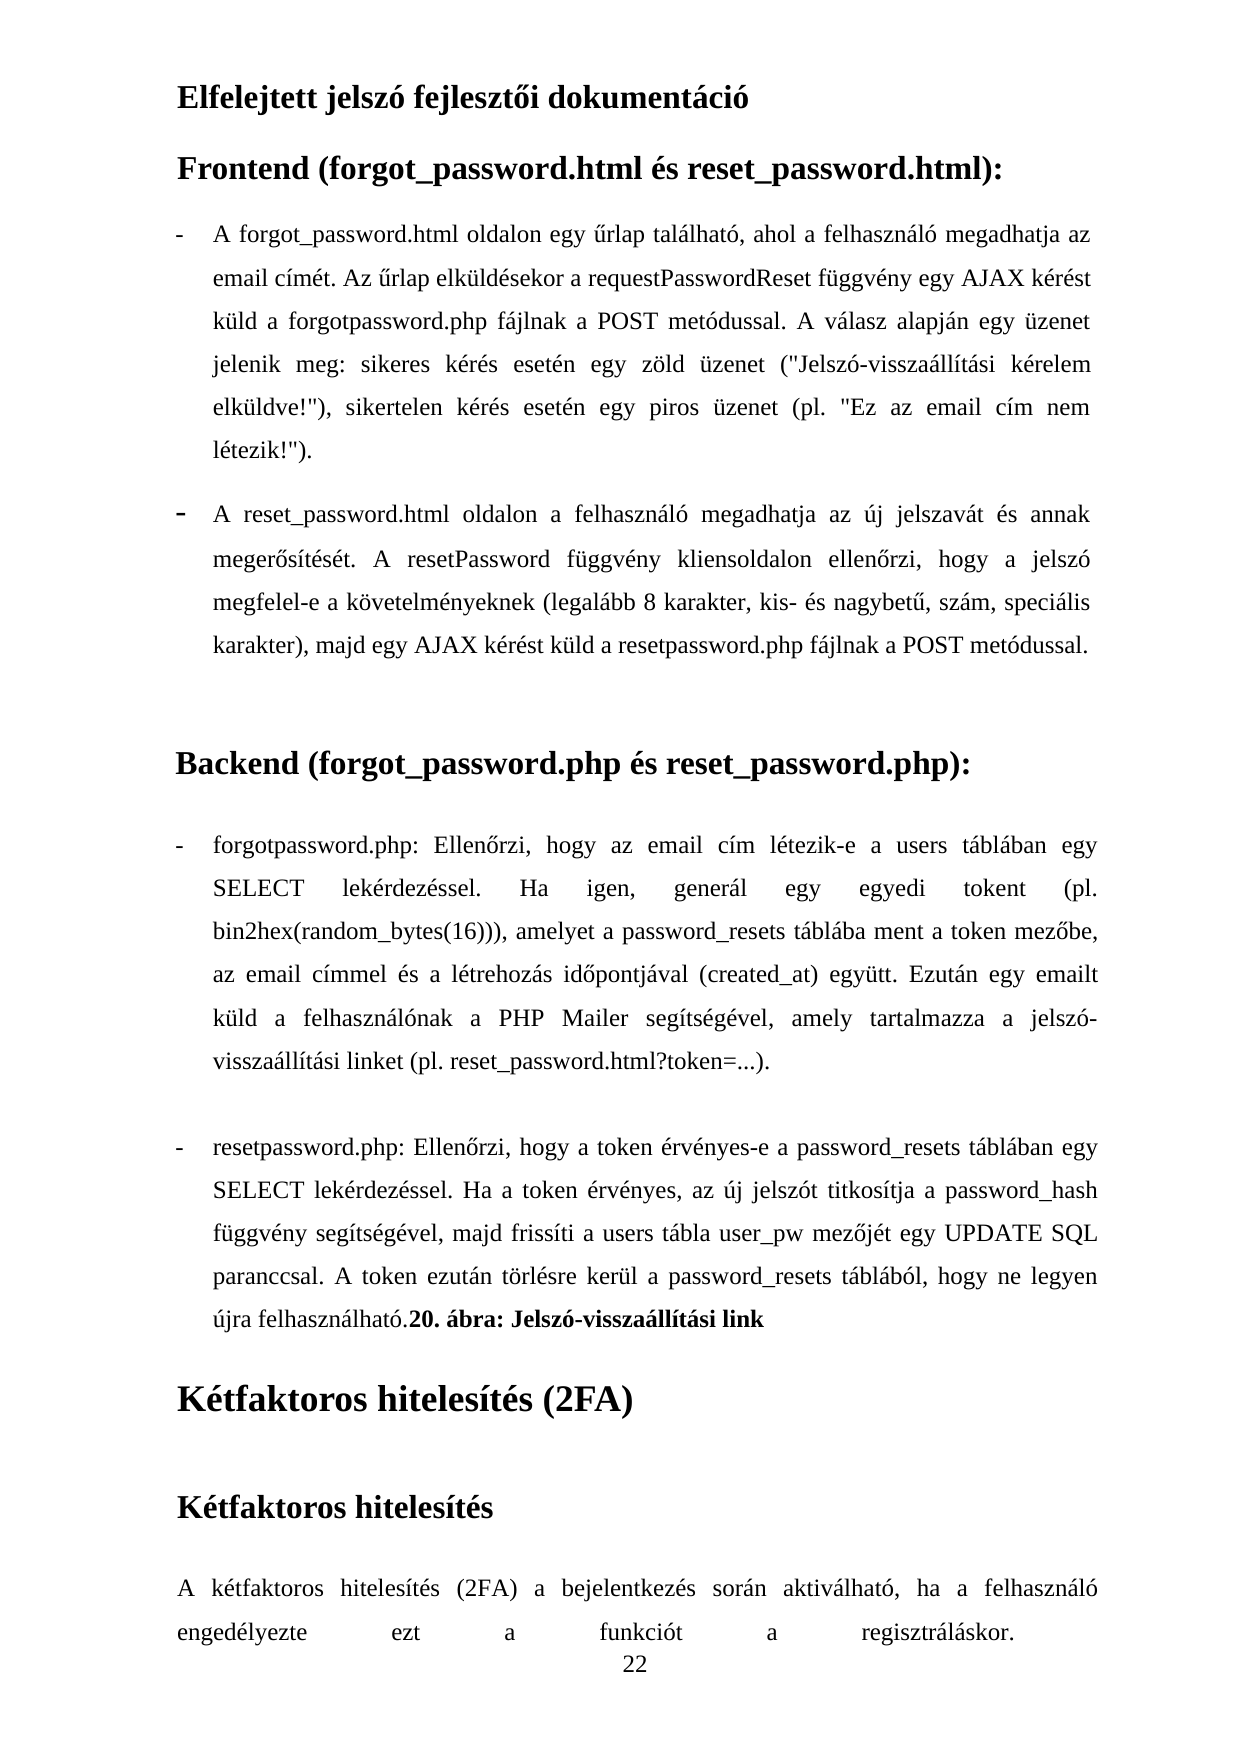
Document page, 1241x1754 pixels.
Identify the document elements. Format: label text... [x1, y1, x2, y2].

subtitle A forgot_password.html oldalon egy űrlap található, ahol a felhasználó megadhatja az email címét. Az űrlap elküldésekor a requestPasswordReset függvény egy AJAX kérést küld a forgotpassword.php fájlnak a POST metódussal. A válasz alapján egy üzenet jelenik meg: sikeres kérés esetén egy zöld üzenet ("Jelszó-visszaállítási kérelem elküldve!"), sikertelen kérés esetén egy piros üzenet (pl. "Ez az email cím nem létezik!"). [175, 219, 1092, 464]
subtitle A reset_password.html oldalon a felhasználó megadhatja az új jelszavát és annak megerősítését. A resetPassword függvény kliensoldalon ellenőrzi, hogy a jelszó megfelel-e a követelményeknek (legalább 8 karakter, kis- és nagybetű, szám, speciális karakter), majd egy AJAX kérést küld a resetpassword.php fájlnak a POST metódussal. [175, 492, 1092, 659]
subtitle Kétfaktoros hitelesítés (2FA) [177, 1377, 1099, 1420]
subtitle Kétfaktoros hitelesítés [177, 1487, 1092, 1525]
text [177, 1573, 1099, 1645]
subtitle Backend (forgot_password.php és reset_password.php): [175, 743, 1092, 782]
list resetpassword.php: Ellenőrzi, hogy a token érvényes-e a password_resets táblában egy SELECT lekérdezéssel. Ha a token érvényes, az új jelszót titkosítja a password_hash függvény segítségével, majd frissíti a users tábla user_pw mezőjét egy UPDATE SQL paranccsal. A token ezután törlésre kerül a password_resets táblából, hogy ne legyen újra felhasználható.20. ábra: Jelszó-visszaállítási link [175, 1132, 1099, 1333]
subtitle Frontend (forgot_password.html és reset_password.html): [177, 149, 1092, 187]
list forgotpassword.php: Ellenőrzi, hogy az email cím létezik-e a users táblában egy SELECT lekérdezéssel. Ha igen, generál egy egyedi tokent (pl. bin2hex(random_bytes(16))), amelyet a password_resets táblába ment a token mezőbe, az email címmel és a létrehozás időpontjával (created_at) együtt. Ezután egy emailt küld a felhasználónak a PHP Mailer segítségével, amely tartalmazza a jelszó-visszaállítási linket (pl. reset_password.html?token=...). [175, 830, 1099, 1074]
subtitle Elfelejtett jelszó fejlesztői dokumentáció [177, 78, 1092, 116]
